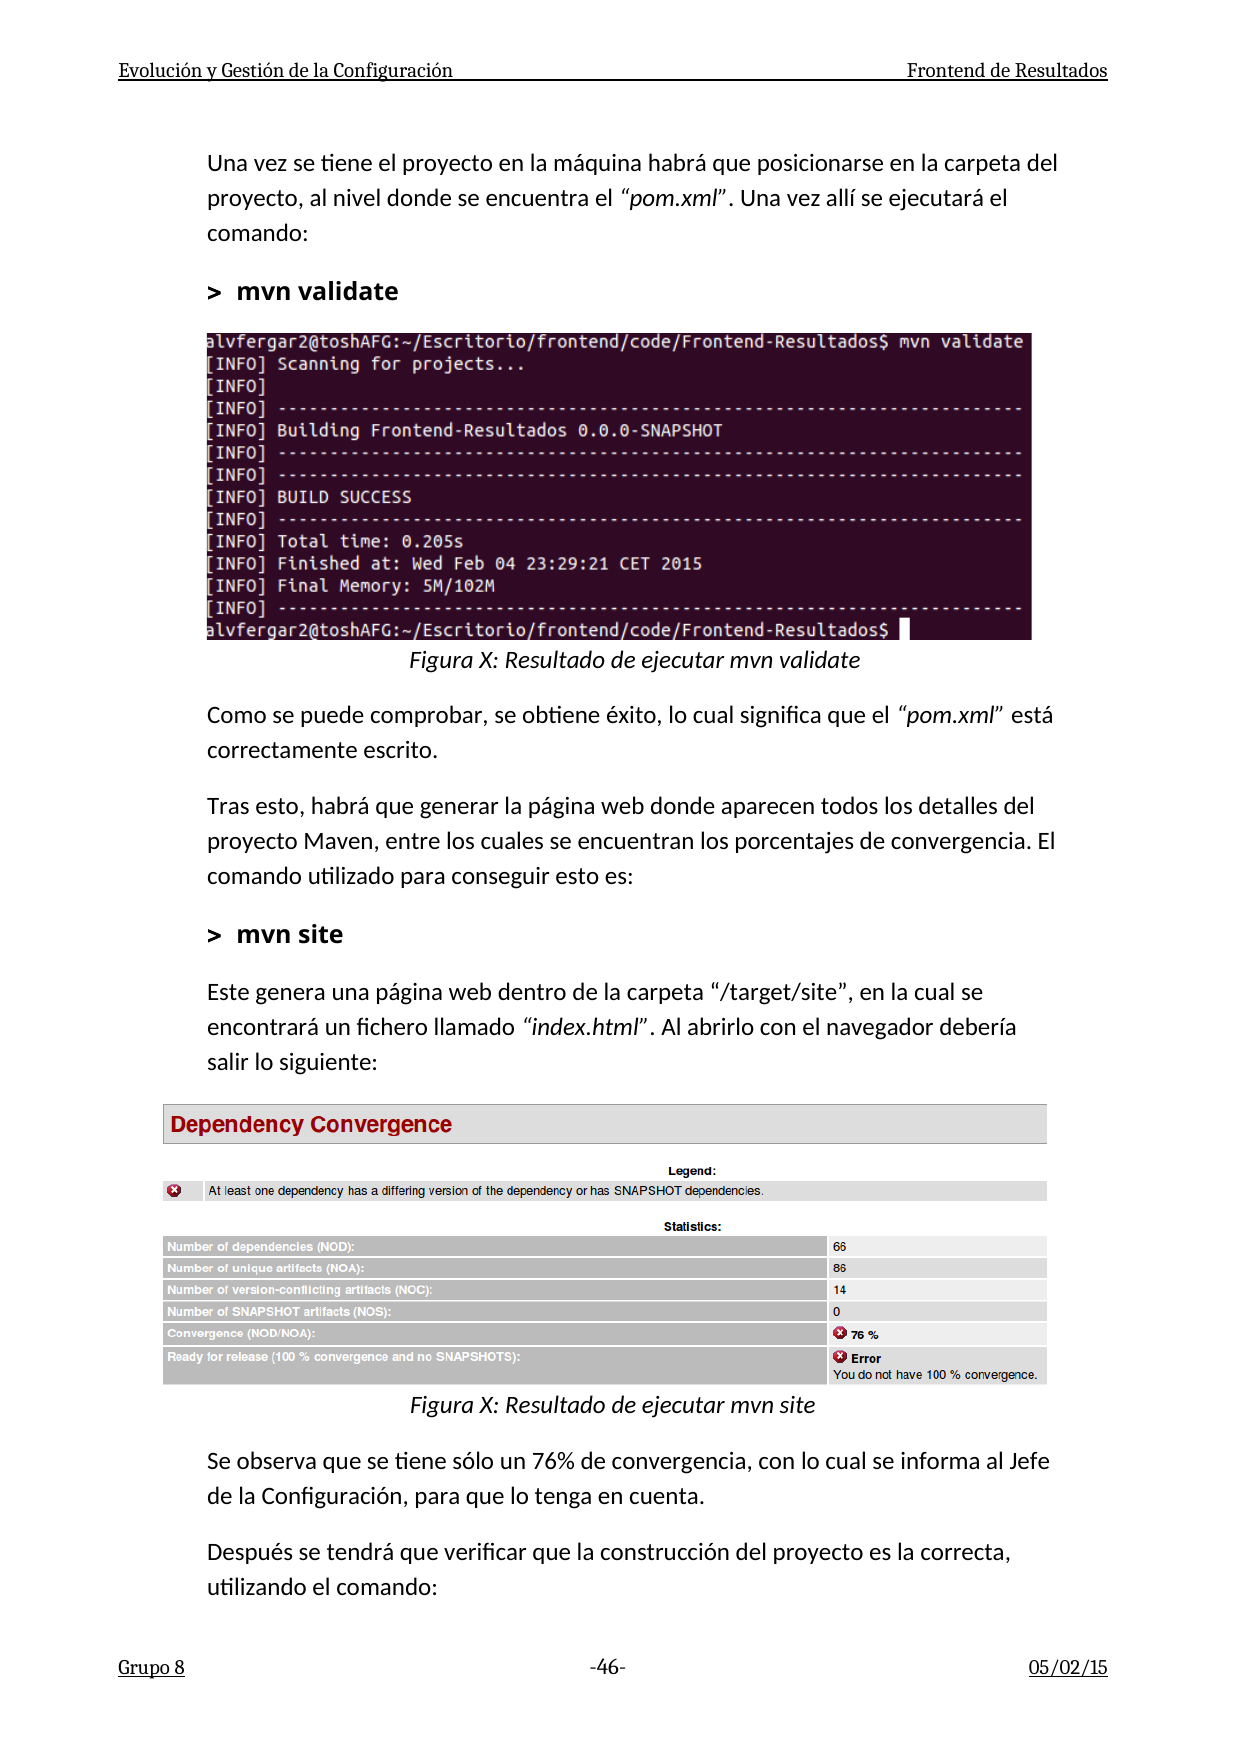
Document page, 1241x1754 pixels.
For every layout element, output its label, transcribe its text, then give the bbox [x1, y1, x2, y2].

text Como se puede comprobar, se obtiene éxito, lo cual significa que el “pom.xml” está correctamente escrito. [207, 700, 1063, 765]
list mvn site [207, 916, 1063, 950]
text Figura X: Resultado de ejecutar mvn validate [207, 644, 1063, 674]
picture [162, 1102, 1047, 1385]
list mvn validate [207, 273, 1063, 307]
picture [206, 333, 1032, 640]
text Después se tendrá que verificar que la construcción del proyecto es la correcta, utilizando el comando: [207, 1536, 1063, 1601]
text Este genera una página web dentro de la carpeta “/target/site”, en la cual se encontrará un fichero llamado “index.html”. Al abrirlo con el navegador debería salir lo siguiente: [207, 976, 1063, 1077]
text Figura X: Resultado de ejecutar mvn site [162, 1389, 1063, 1420]
text Se observa que se tiene sólo un 76% de convergencia, con lo cual se informa al Jefe de la Configuración, para que lo tenga en cuenta. [207, 1445, 1063, 1511]
text Una vez se tiene el proyecto en la máquina habrá que posicionarse en la carpeta del proyecto, al nivel donde se encuentra el “pom.xml”. Una vez allí se ejecutará el comando: [207, 148, 1063, 248]
text Tras esto, habrá que generar la página web donde aparecen todos los detalles del proyecto Maven, entre los cuales se encuentran los porcentajes de convergencia. El comando utilizado para conseguir esto es: [207, 791, 1063, 891]
